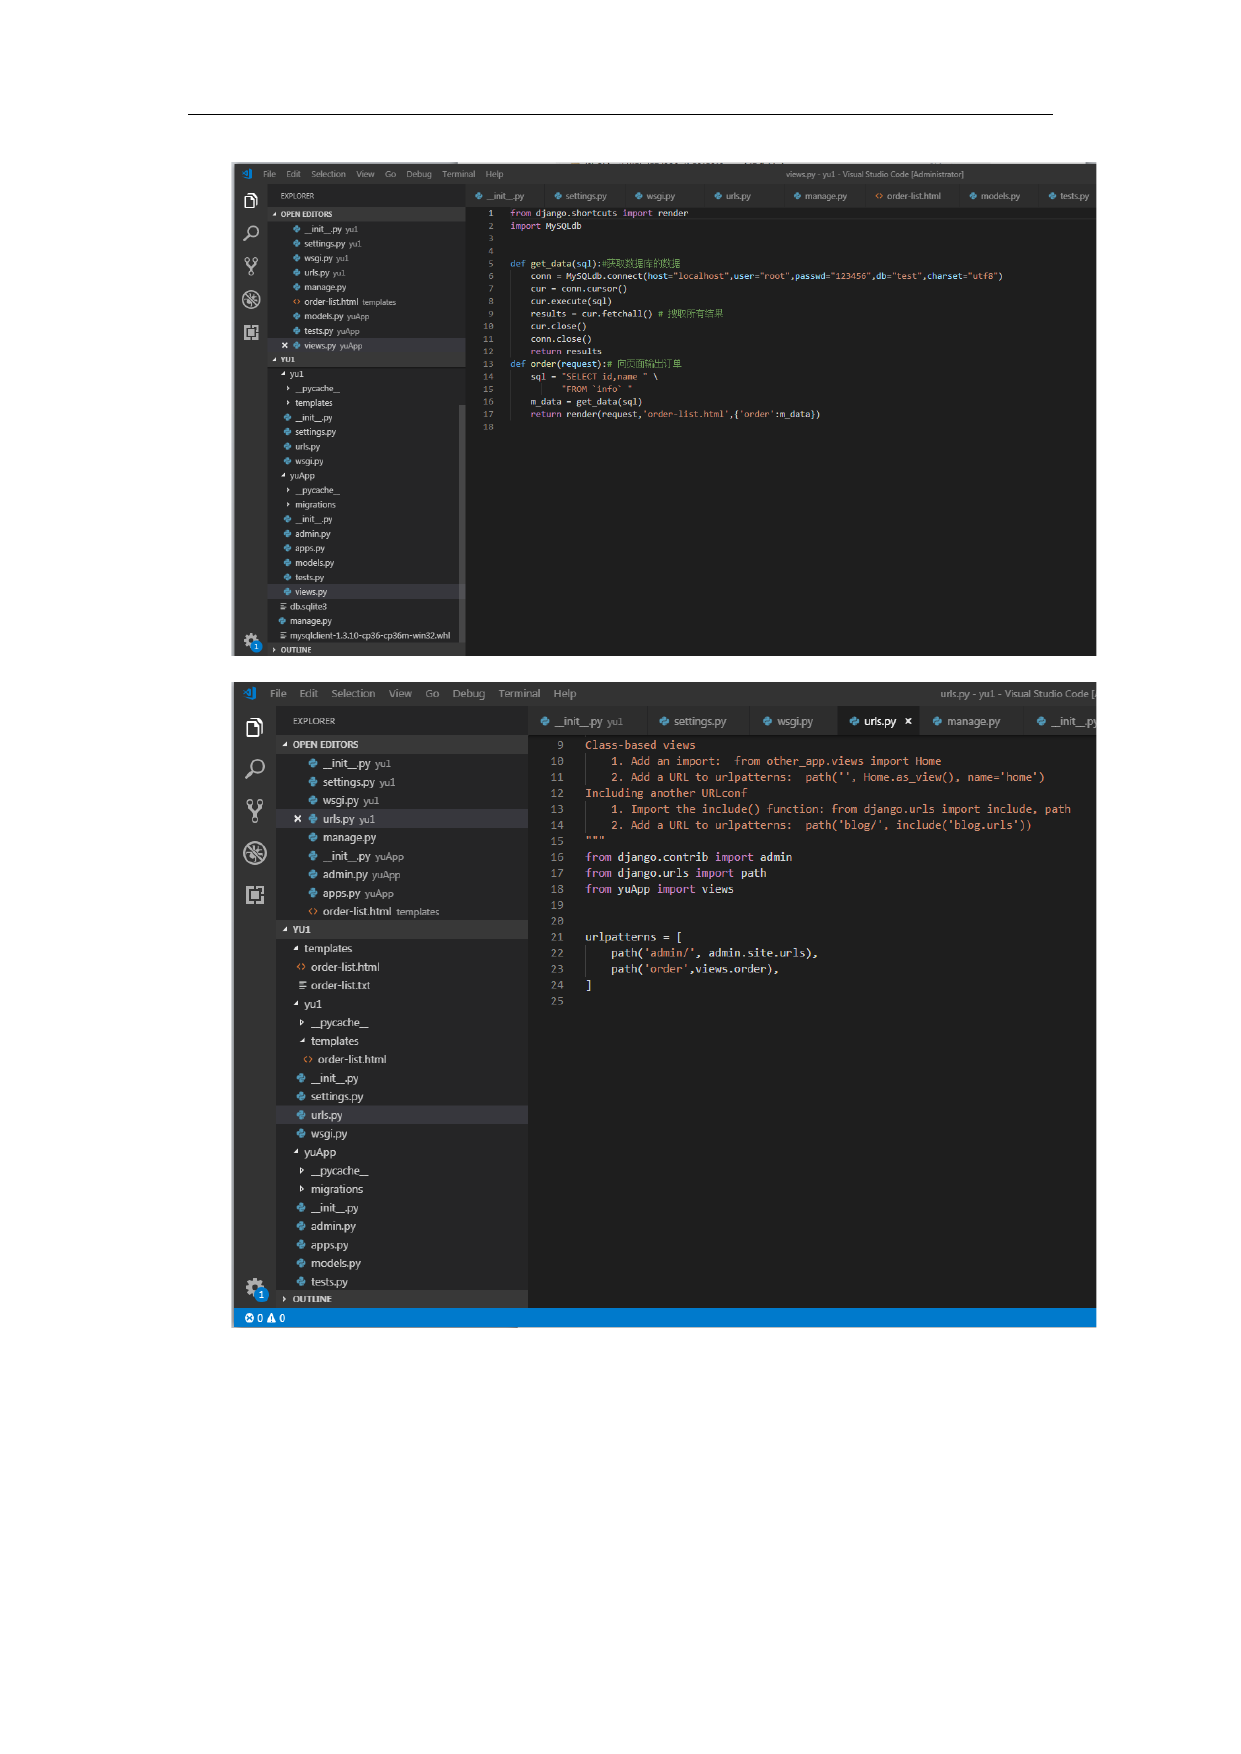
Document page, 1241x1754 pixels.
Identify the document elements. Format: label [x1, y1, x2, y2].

picture [231, 682, 1097, 1328]
picture [231, 162, 1097, 656]
